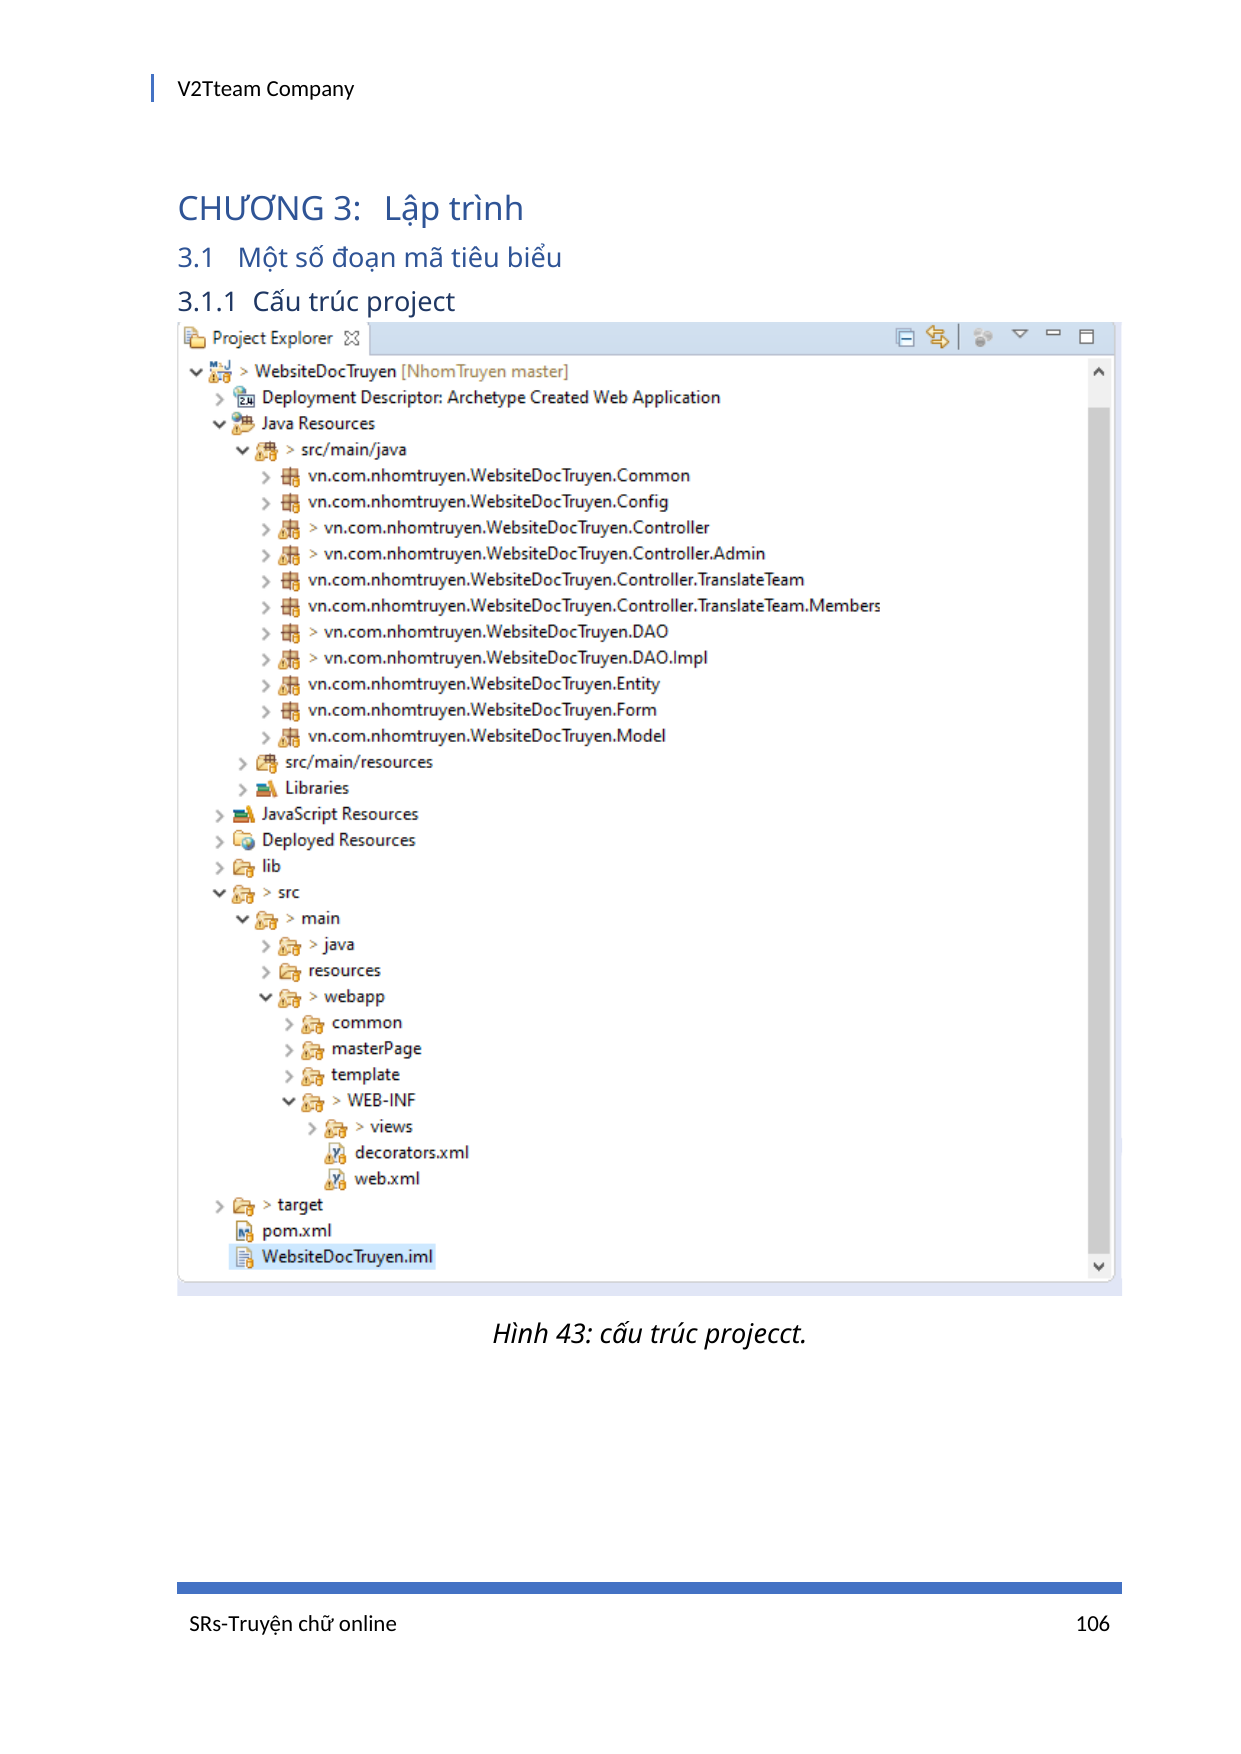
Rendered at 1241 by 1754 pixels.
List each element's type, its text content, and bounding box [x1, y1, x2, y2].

subtitle Lập trình [177, 185, 1122, 231]
text Hình 43: cấu trúc projecct. [177, 1314, 1122, 1351]
picture [177, 322, 1123, 1296]
subtitle Cấu trúc project [177, 282, 1122, 319]
subtitle Một số đoạn mã tiêu biểu [177, 238, 1122, 275]
